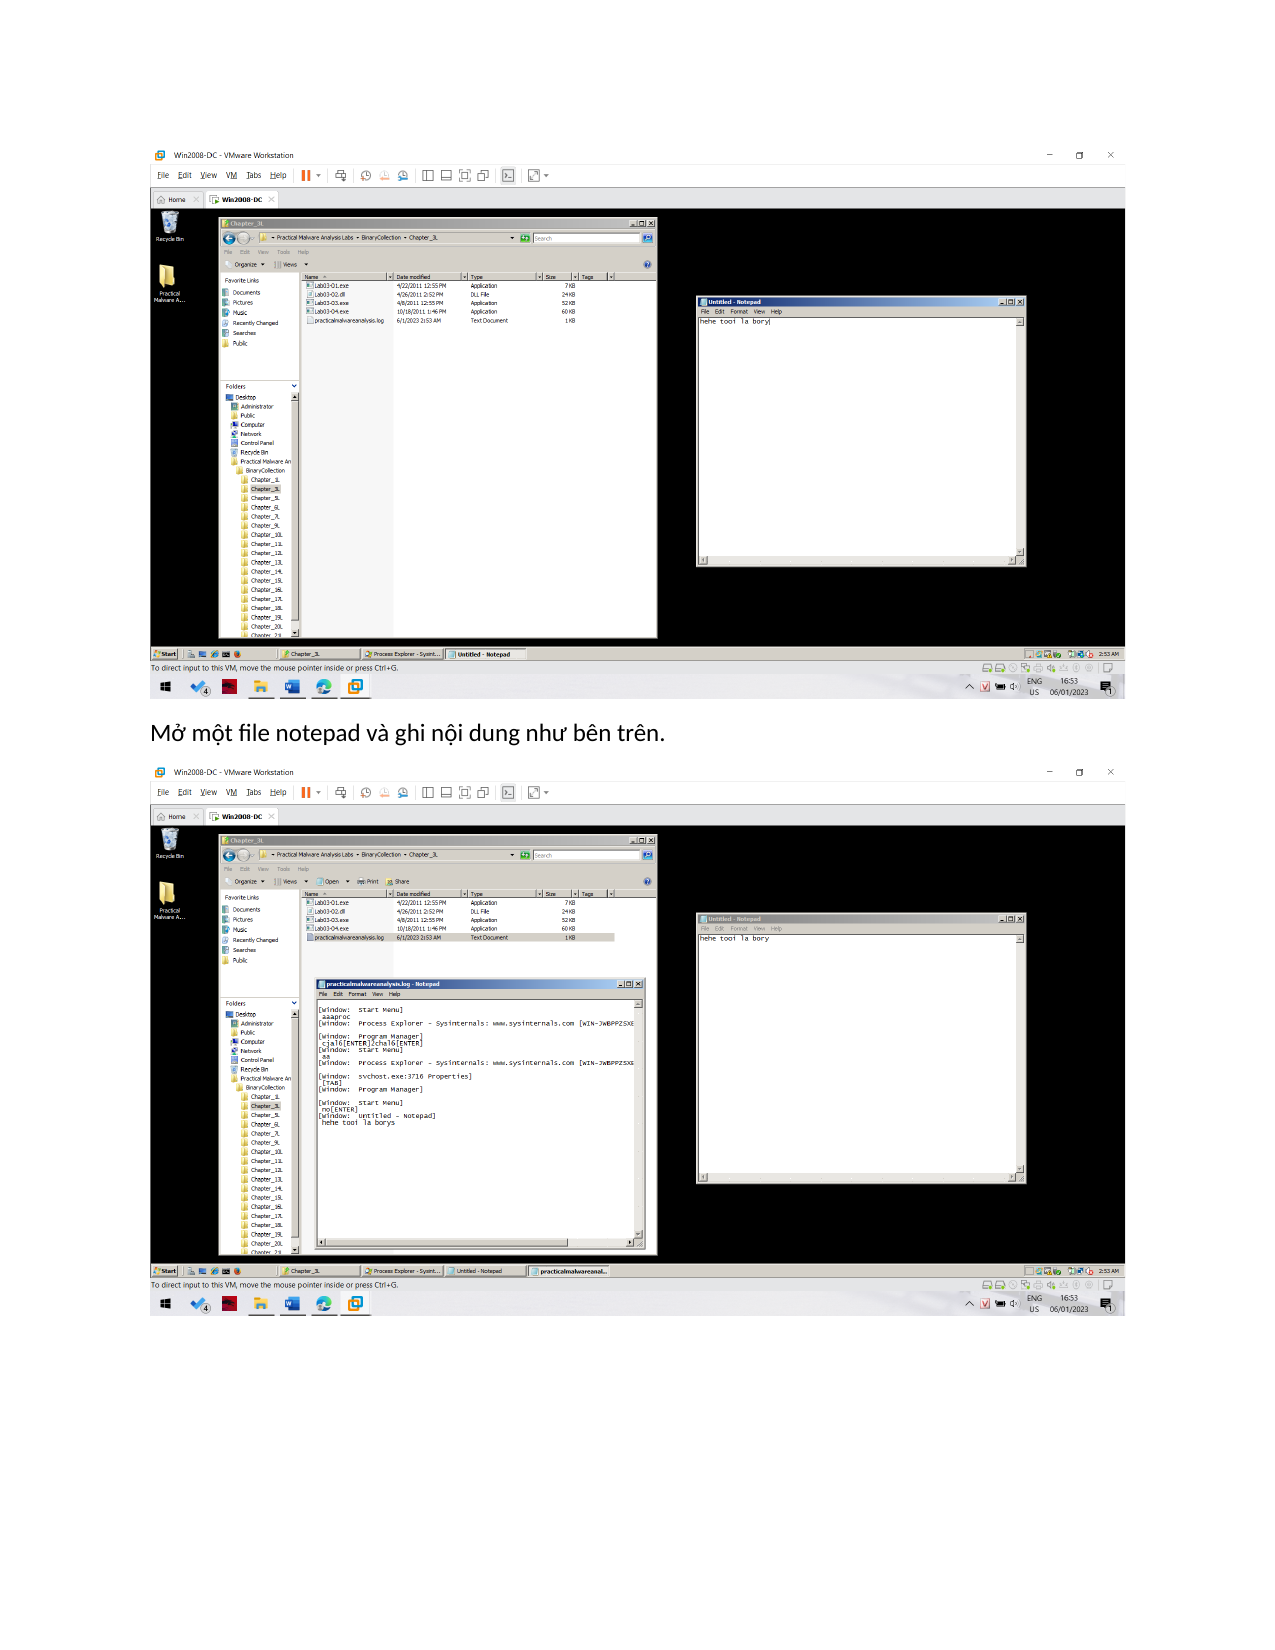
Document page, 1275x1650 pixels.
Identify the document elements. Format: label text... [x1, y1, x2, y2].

picture [150, 766, 1125, 1316]
picture [150, 150, 1125, 699]
text Mở một file notepad và ghi nội dung như bên trên. [150, 717, 1125, 748]
